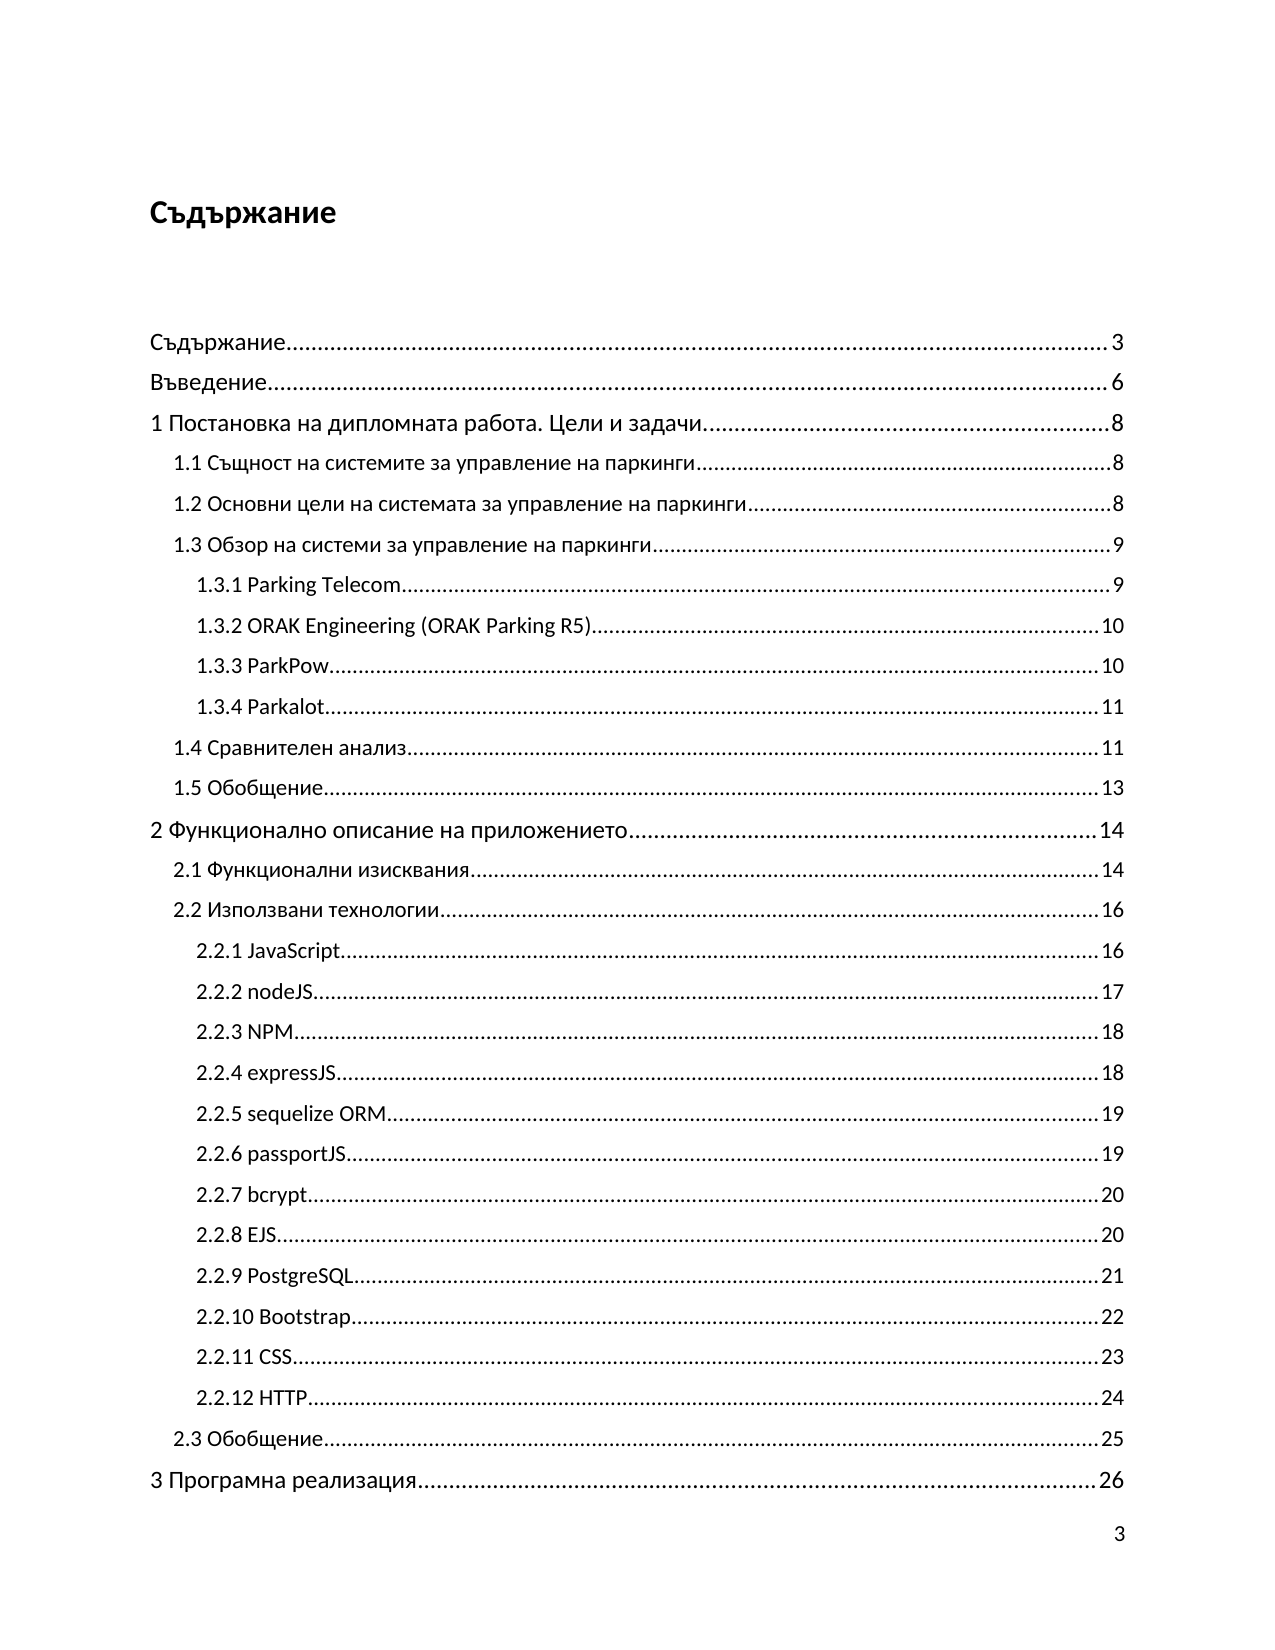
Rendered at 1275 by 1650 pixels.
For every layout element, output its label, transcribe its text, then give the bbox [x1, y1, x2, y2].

subtitle Съдържание [150, 191, 1125, 231]
